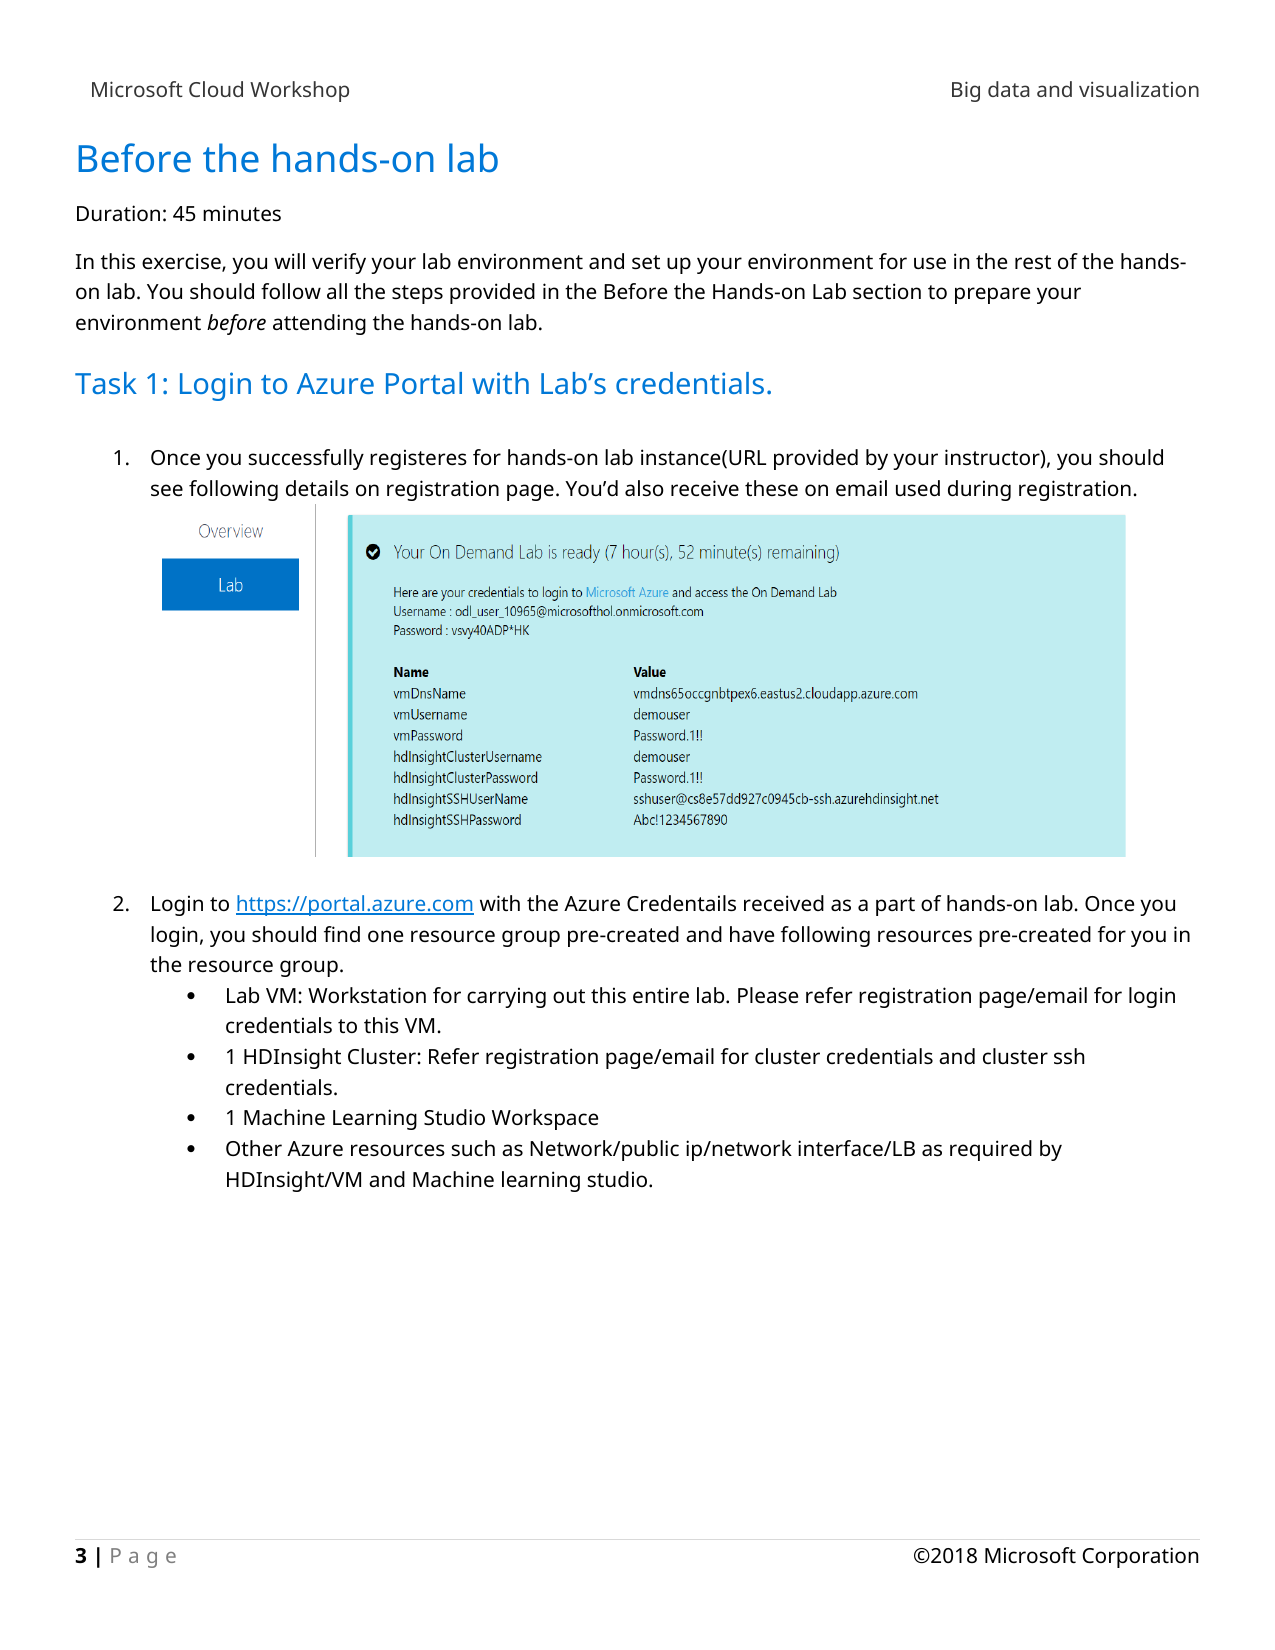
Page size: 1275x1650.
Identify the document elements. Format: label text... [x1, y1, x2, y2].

text Duration: 45 minutes [75, 199, 1200, 228]
list 1 Machine Learning Studio Workspace [187, 1103, 1200, 1132]
list Lab VM: Workstation for carrying out this entire lab. Please refer registration page/email for login credentials to this VM. [187, 981, 1200, 1040]
list Once you successfully registeres for hands-on lab instance(URL provided by your instructor), you should see following details on registration page. You’d also receive these on email used during registration. [112, 443, 1200, 502]
list Other Azure resources such as Network/public ip/network interface/LB as required by HDInsight/VM and Machine learning studio. [187, 1134, 1200, 1193]
picture [150, 504, 1126, 857]
text In this exercise, you will verify your lab environment and set up your environment for use in the rest of the hands-on lab. You should follow all the steps provided in the Before the Hands-on Lab section to prepare your environment before attending the hands-on lab. [75, 247, 1200, 336]
list Login to https://portal.azure.com with the Azure Credentails received as a part of hands-on lab. Once you login, you should find one resource group pre-created and have following resources pre-created for you in the resource group. [112, 889, 1200, 979]
subtitle Before the hands-on lab [75, 132, 1200, 183]
list 1 HDInsight Cluster: Refer registration page/email for cluster credentials and cluster ssh credentials. [187, 1042, 1200, 1101]
subtitle Task 1: Login to Azure Portal with Lab’s credentials. [75, 364, 1200, 403]
